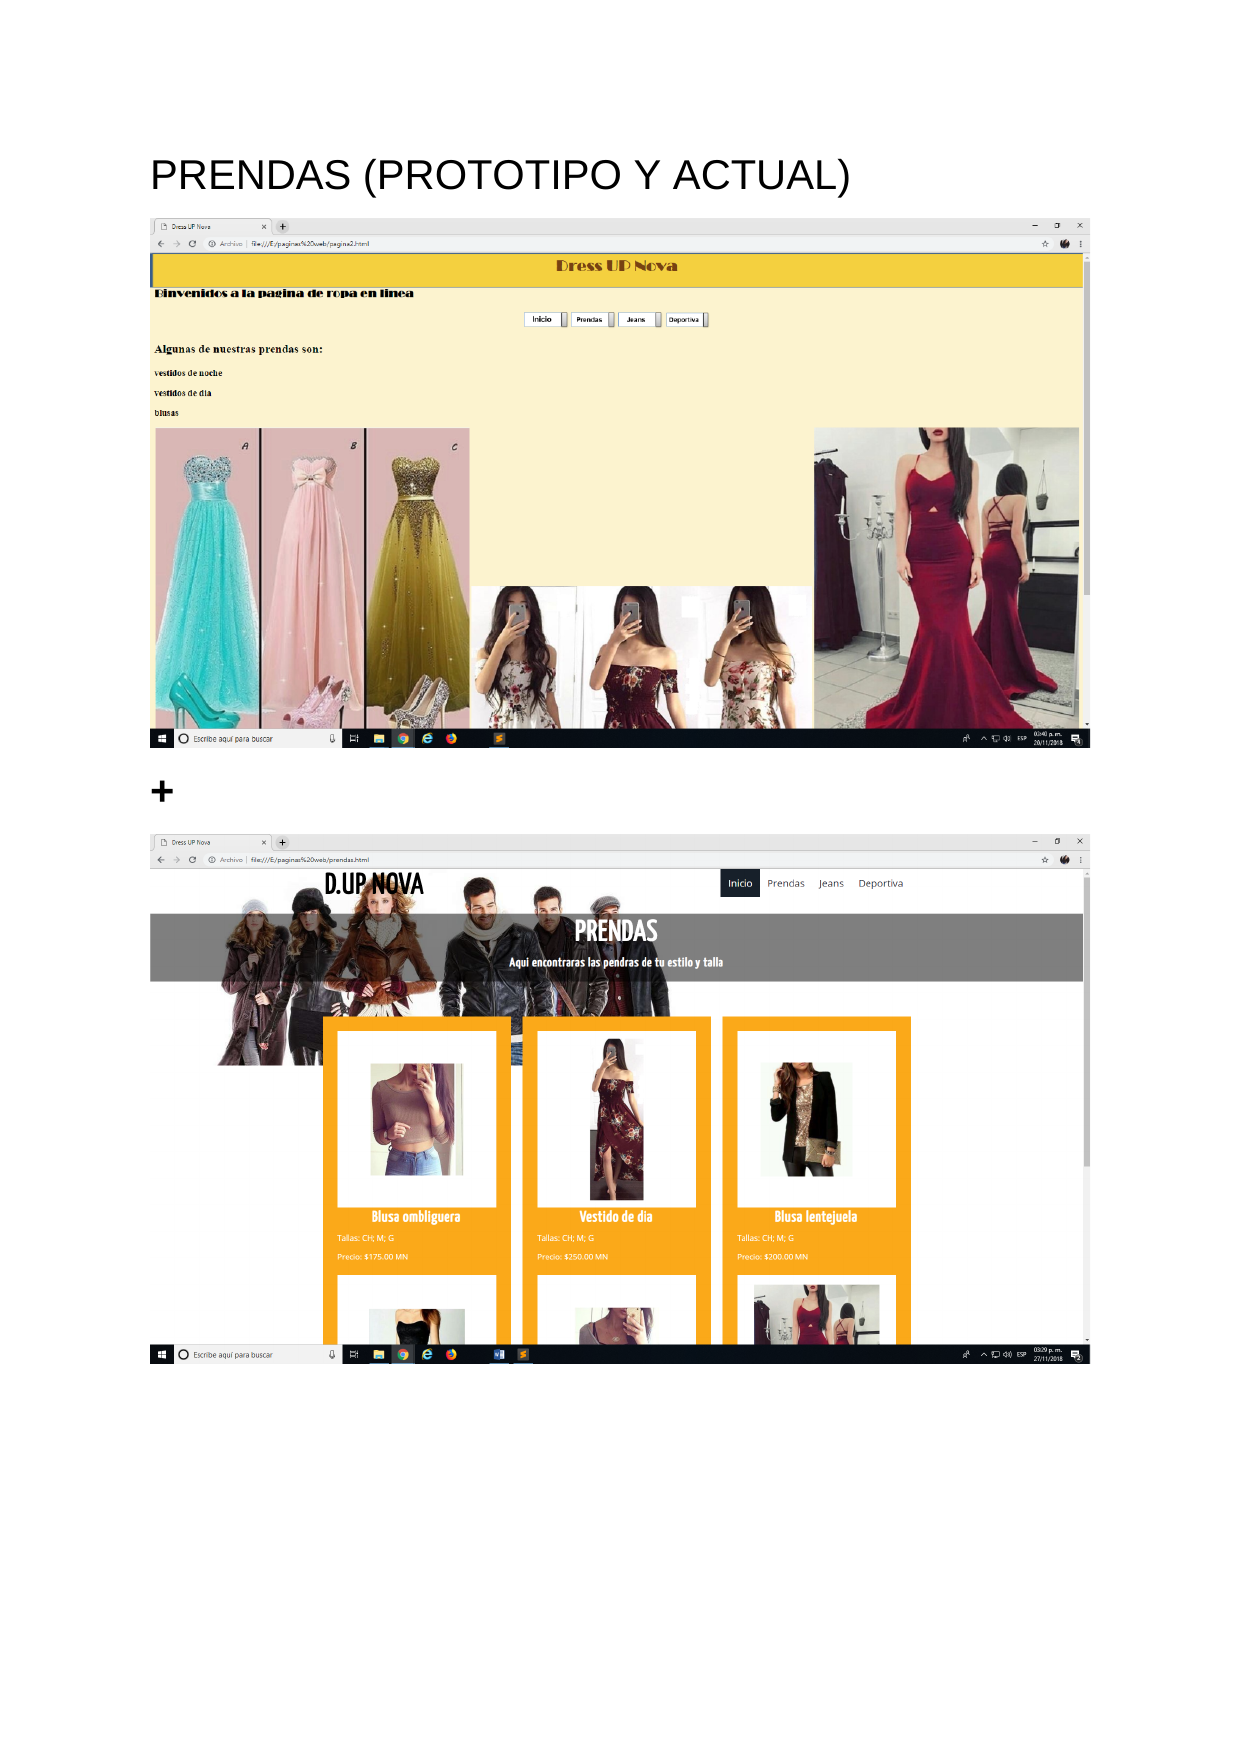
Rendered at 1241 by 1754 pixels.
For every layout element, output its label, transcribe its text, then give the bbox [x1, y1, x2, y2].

text + [150, 766, 1090, 814]
text PRENDAS (PROTOTIPO Y ACTUAL) [150, 150, 1090, 198]
picture [150, 834, 1091, 1364]
picture [150, 218, 1091, 748]
